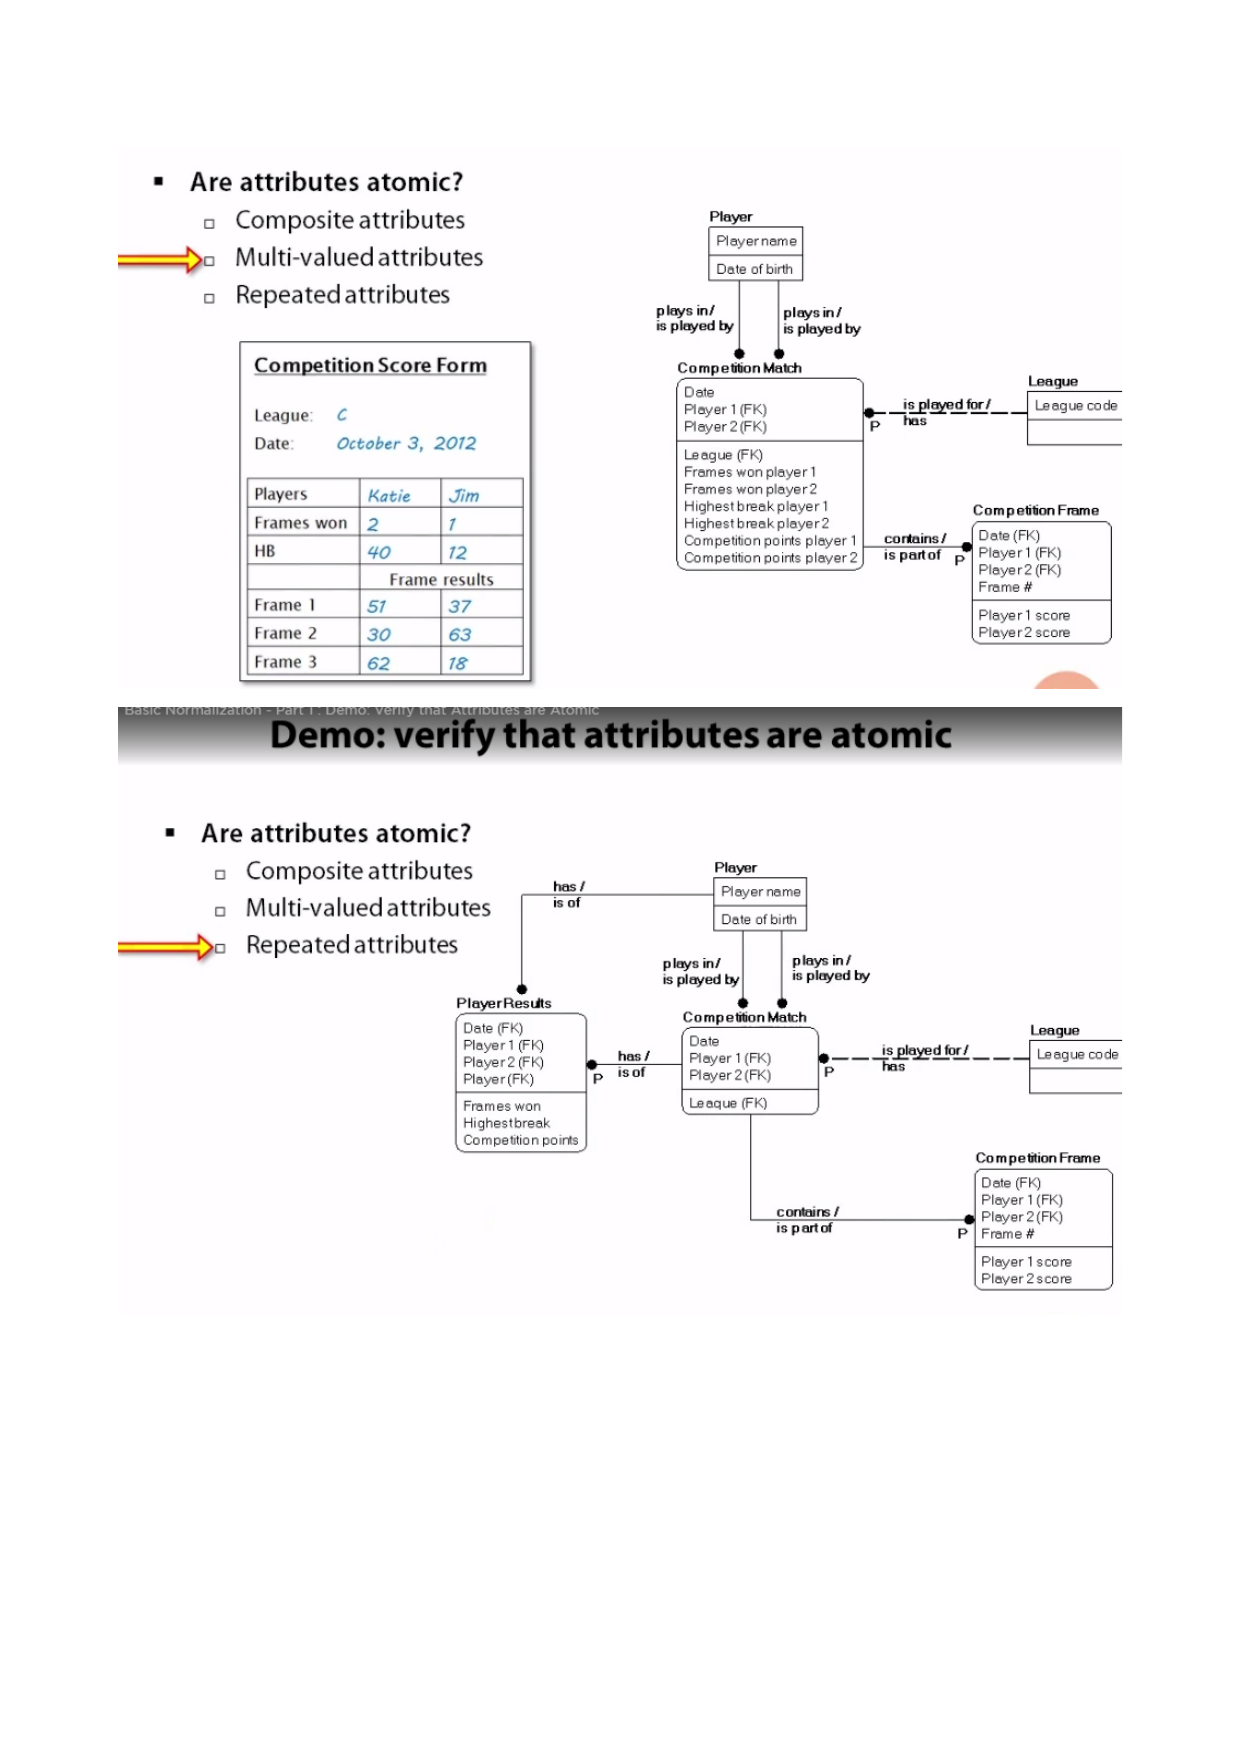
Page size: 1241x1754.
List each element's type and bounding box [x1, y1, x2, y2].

picture [118, 147, 1123, 689]
picture [118, 707, 1123, 1315]
